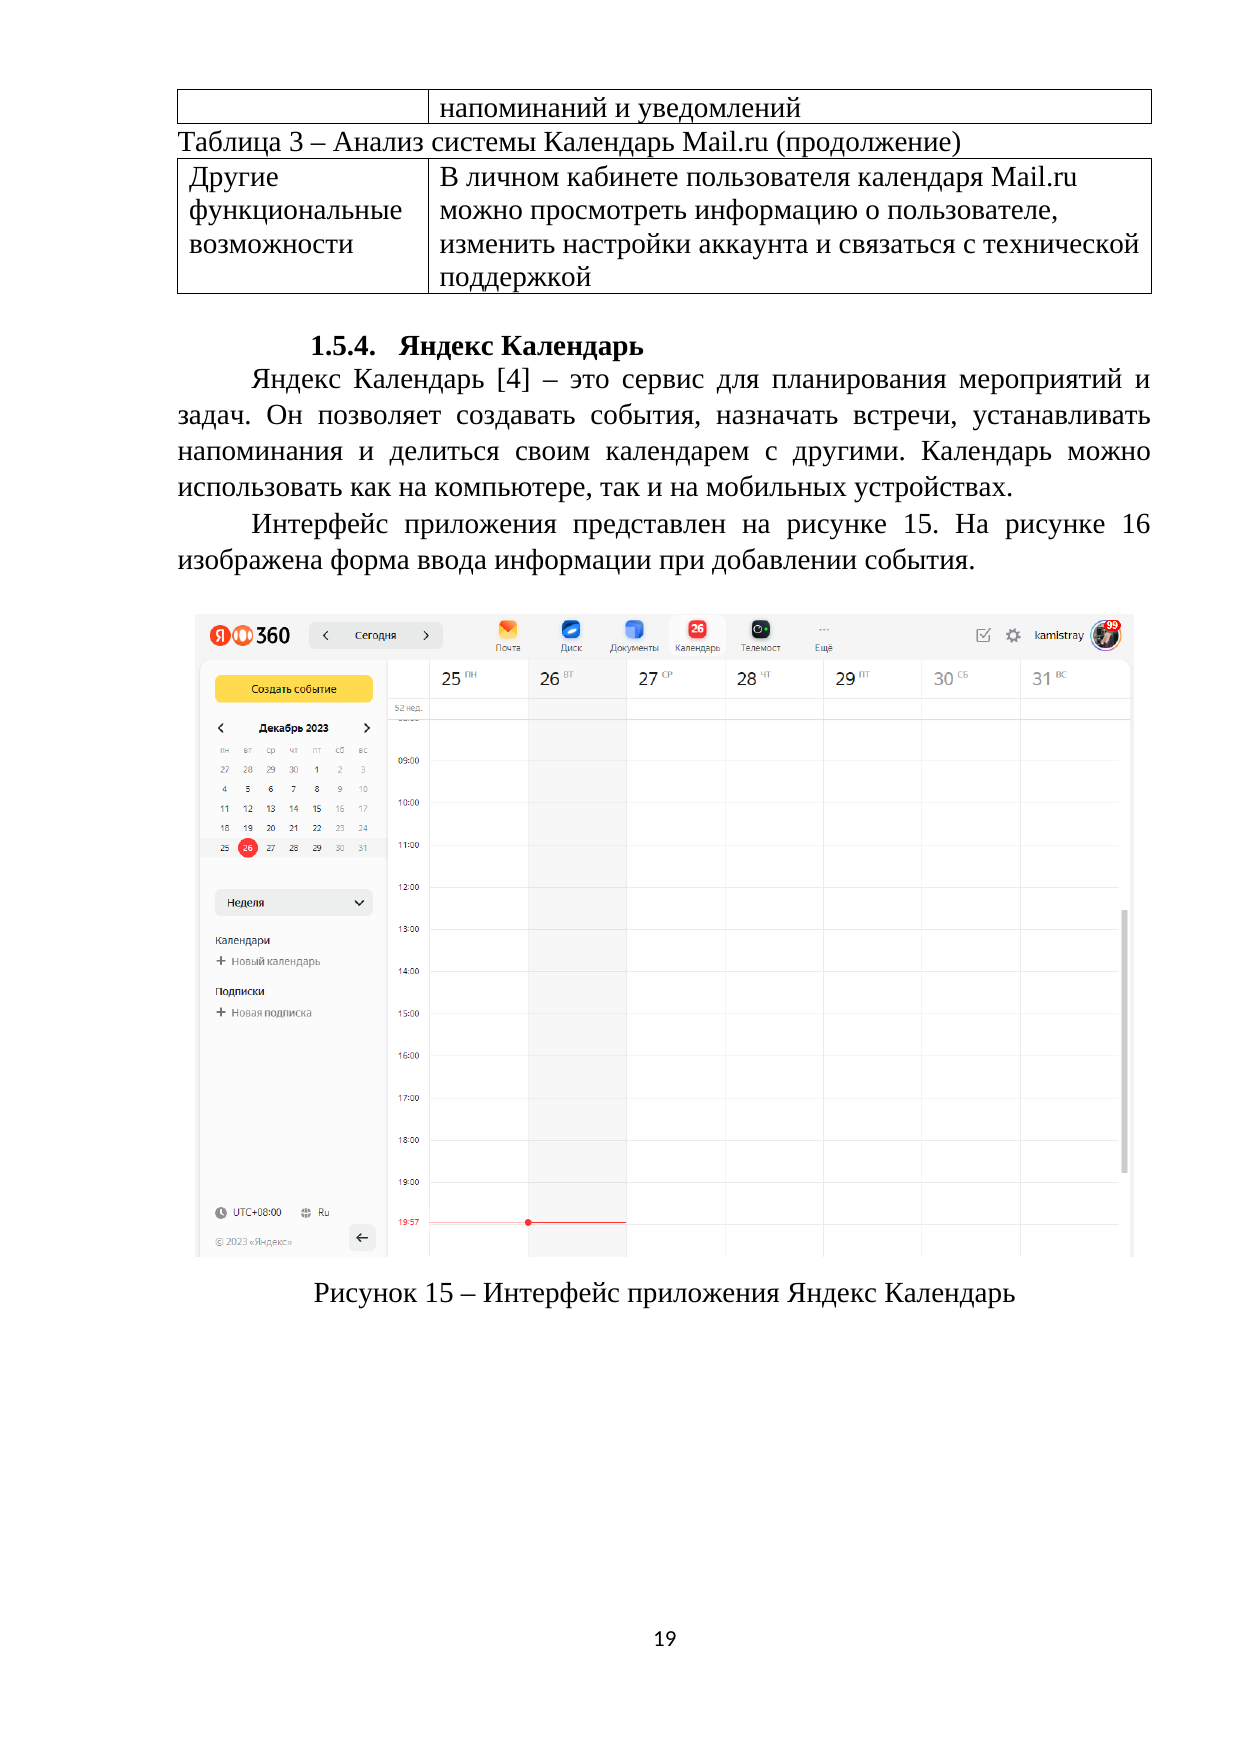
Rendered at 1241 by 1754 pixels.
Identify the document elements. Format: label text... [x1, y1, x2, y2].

text Интерфейс приложения представлен на рисунке 15. На рисунке 16 изображена форма ввода информации при добавлении события. [177, 506, 1152, 575]
table_header В личном кабинете пользователя календаря Mail.ru можно просмотреть информацию о пользователе, изменить настройки аккаунта и связаться с технической поддержкой [429, 159, 1151, 293]
picture [195, 614, 1134, 1257]
list Яндекс Календарь [177, 328, 1152, 361]
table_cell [429, 90, 1151, 123]
text Яндекс Календарь [4] – это сервис для планирования мероприятий и задач. Он позволяет создавать события, назначать встречи, устанавливать напоминания и делиться своим календарем с другими. Календарь можно использовать как на компьютере, так и на мобильных устройствах. [177, 361, 1152, 503]
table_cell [178, 90, 428, 123]
table_header Другие функциональные возможности [178, 159, 428, 293]
text Рисунок 15 – Интерфейс приложения Яндекс Календарь [177, 1275, 1152, 1308]
text Таблица 3 – Анализ системы Календарь Mail.ru (продолжение) [177, 124, 1152, 158]
